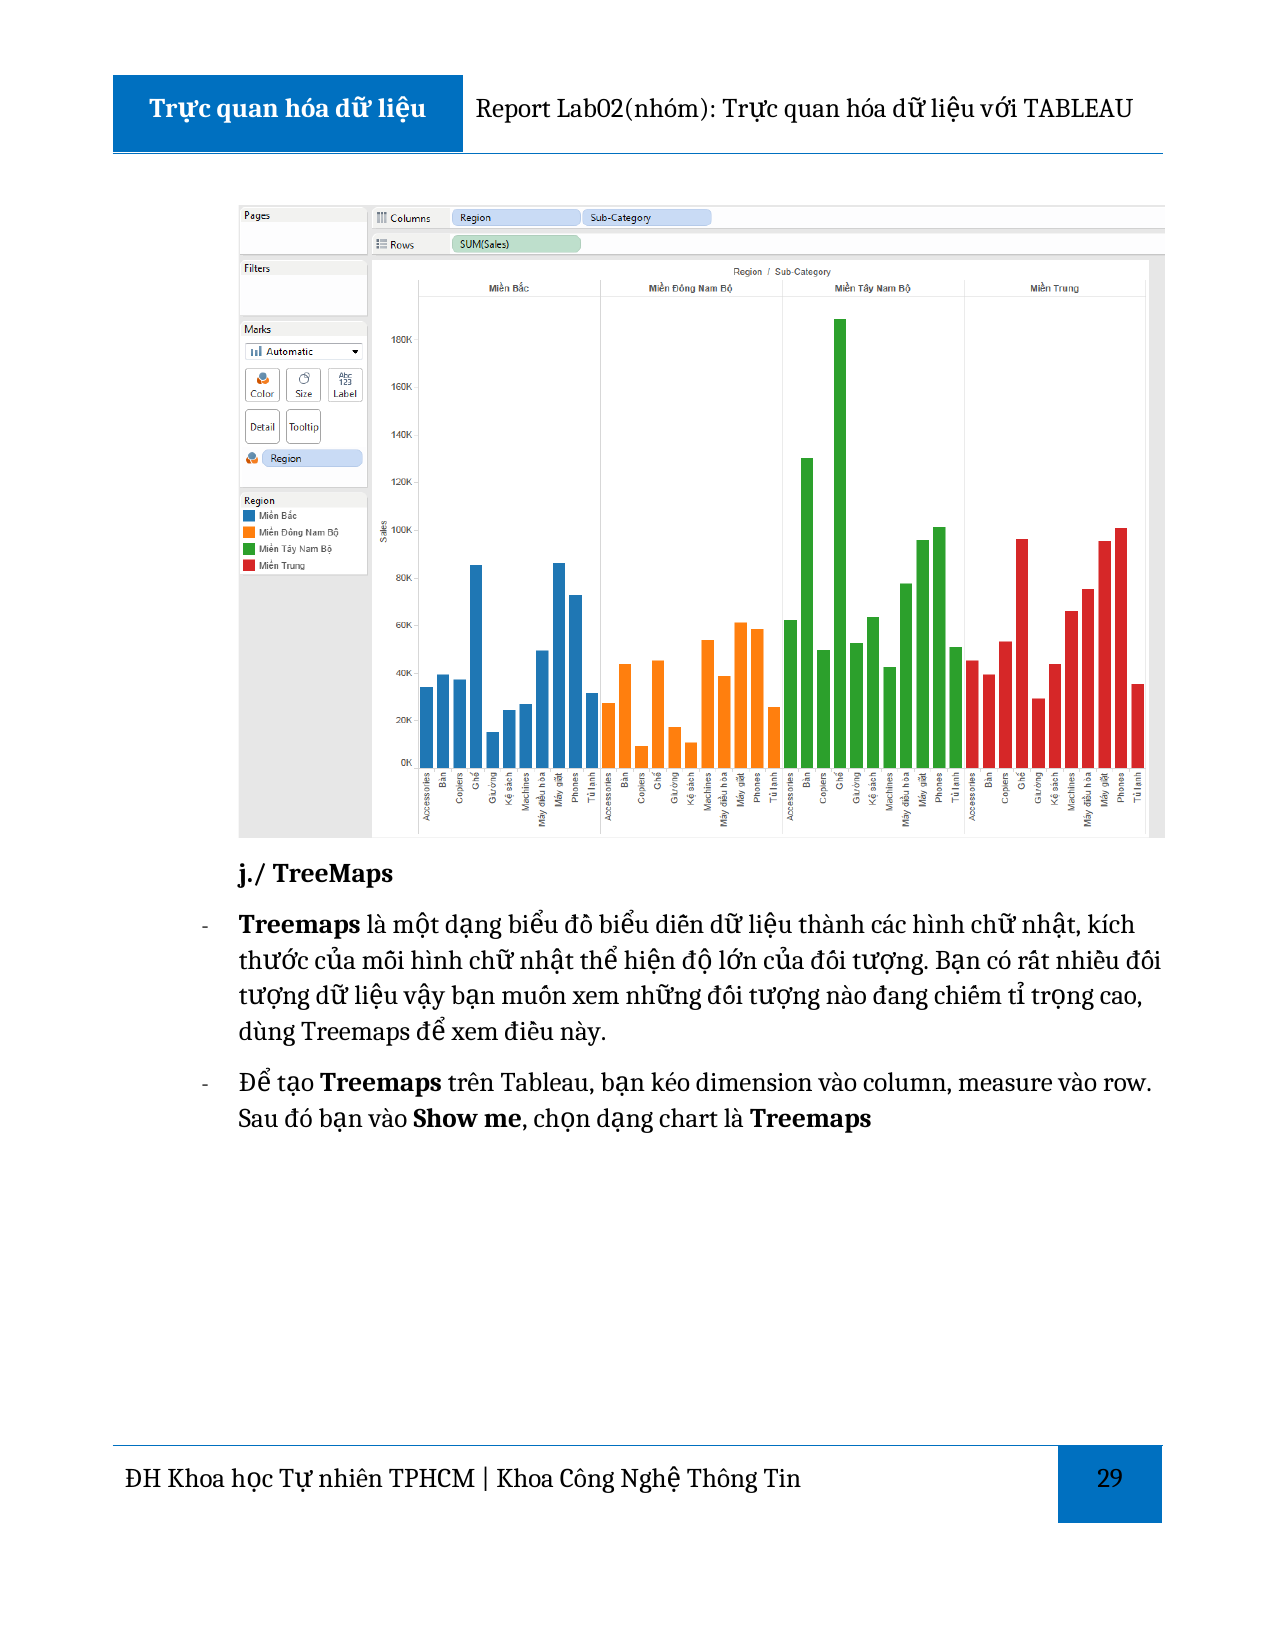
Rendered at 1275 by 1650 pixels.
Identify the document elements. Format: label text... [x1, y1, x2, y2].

list Để tạo Treemaps trên Tableau, bạn kéo dimension vào column, measure vào row. Sau đó bạn vào Show me, chọn dạng chart là Treemaps [201, 1067, 1162, 1134]
picture [238, 205, 1165, 838]
list j./ TreeMaps [239, 858, 1162, 889]
list Treemaps là một dạng biểu đồ biểu diễn dữ liệu thành các hình chữ nhật, kích thước của mỗi hình chữ nhật thể hiện độ lớn của đối tượng. Bạn có rất nhiều đối tượng dữ liệu vậy bạn muốn xem những đối tượng nào đang chiếm tỉ trọng cao, dùng Treemaps để xem điều này. [201, 909, 1162, 1047]
